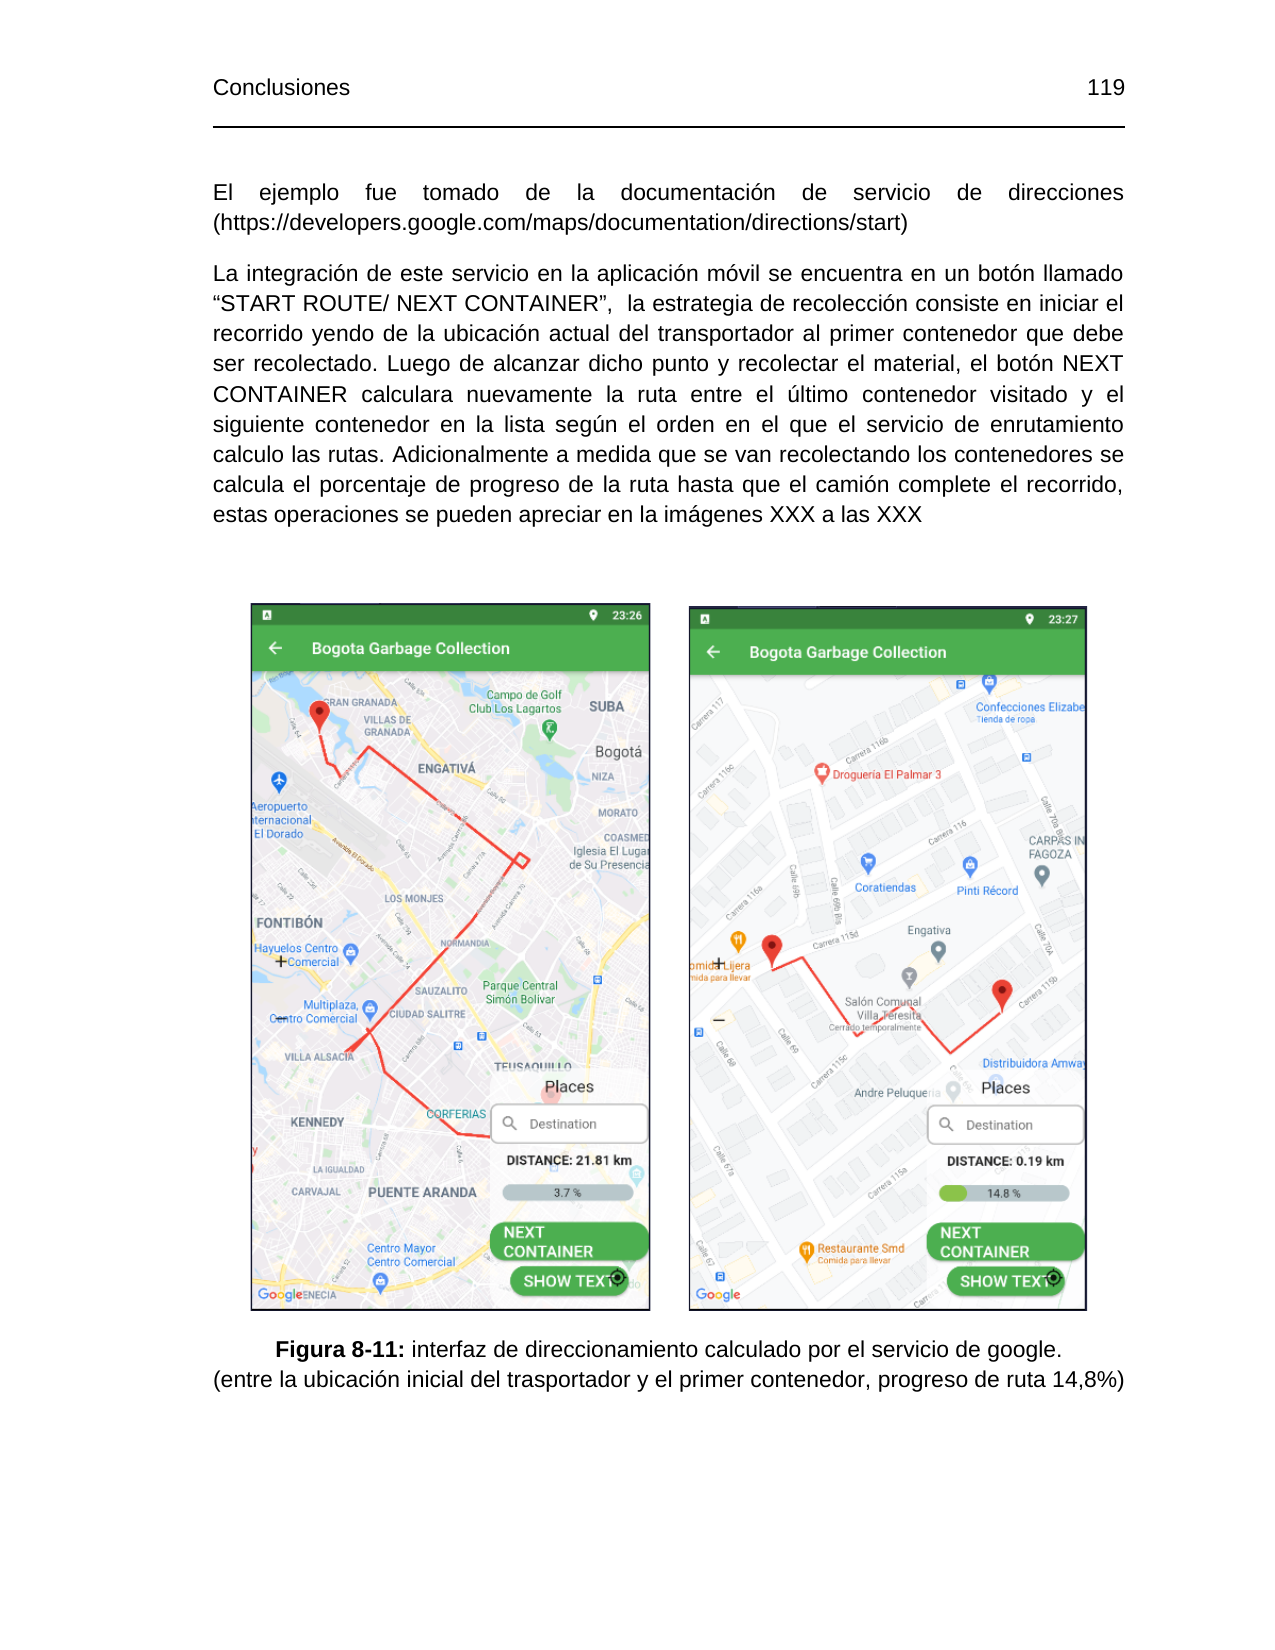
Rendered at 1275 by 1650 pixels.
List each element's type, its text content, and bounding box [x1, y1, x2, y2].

picture [688, 606, 1088, 1311]
picture [250, 603, 651, 1311]
text El ejemplo fue tomado de la documentación de servicio de direcciones (https://developers.google.com/maps/documentation/directions/start) [213, 178, 1125, 235]
text La integración de este servicio en la aplicación móvil se encuentra en un botón llamado “START ROUTE/ NEXT CONTAINER”, la estrategia de recolección consiste en iniciar el recorrido yendo de la ubicación actual del transportador al primer contenedor que debe ser recolectado. Luego de alcanzar dicho punto y recolectar el material, el botón NEXT CONTAINER calculara nuevamente la ruta entre el último contenedor visitado y el siguiente contenedor en la lista según el orden en el que el servicio de enrutamiento calculo las rutas. Adicionalmente a medida que se van recolectando los contenedores se calcula el porcentaje de progreso de la ruta hasta que el camión complete el recorrido, estas operaciones se pueden apreciar en la imágenes XXX a las XXX [213, 260, 1125, 528]
text Figura 8-11: interfaz de direccionamiento calculado por el servicio de google. (entre la ubicación inicial del trasportador y el primer contenedor, progreso de ruta 14,8%) [213, 1336, 1125, 1392]
